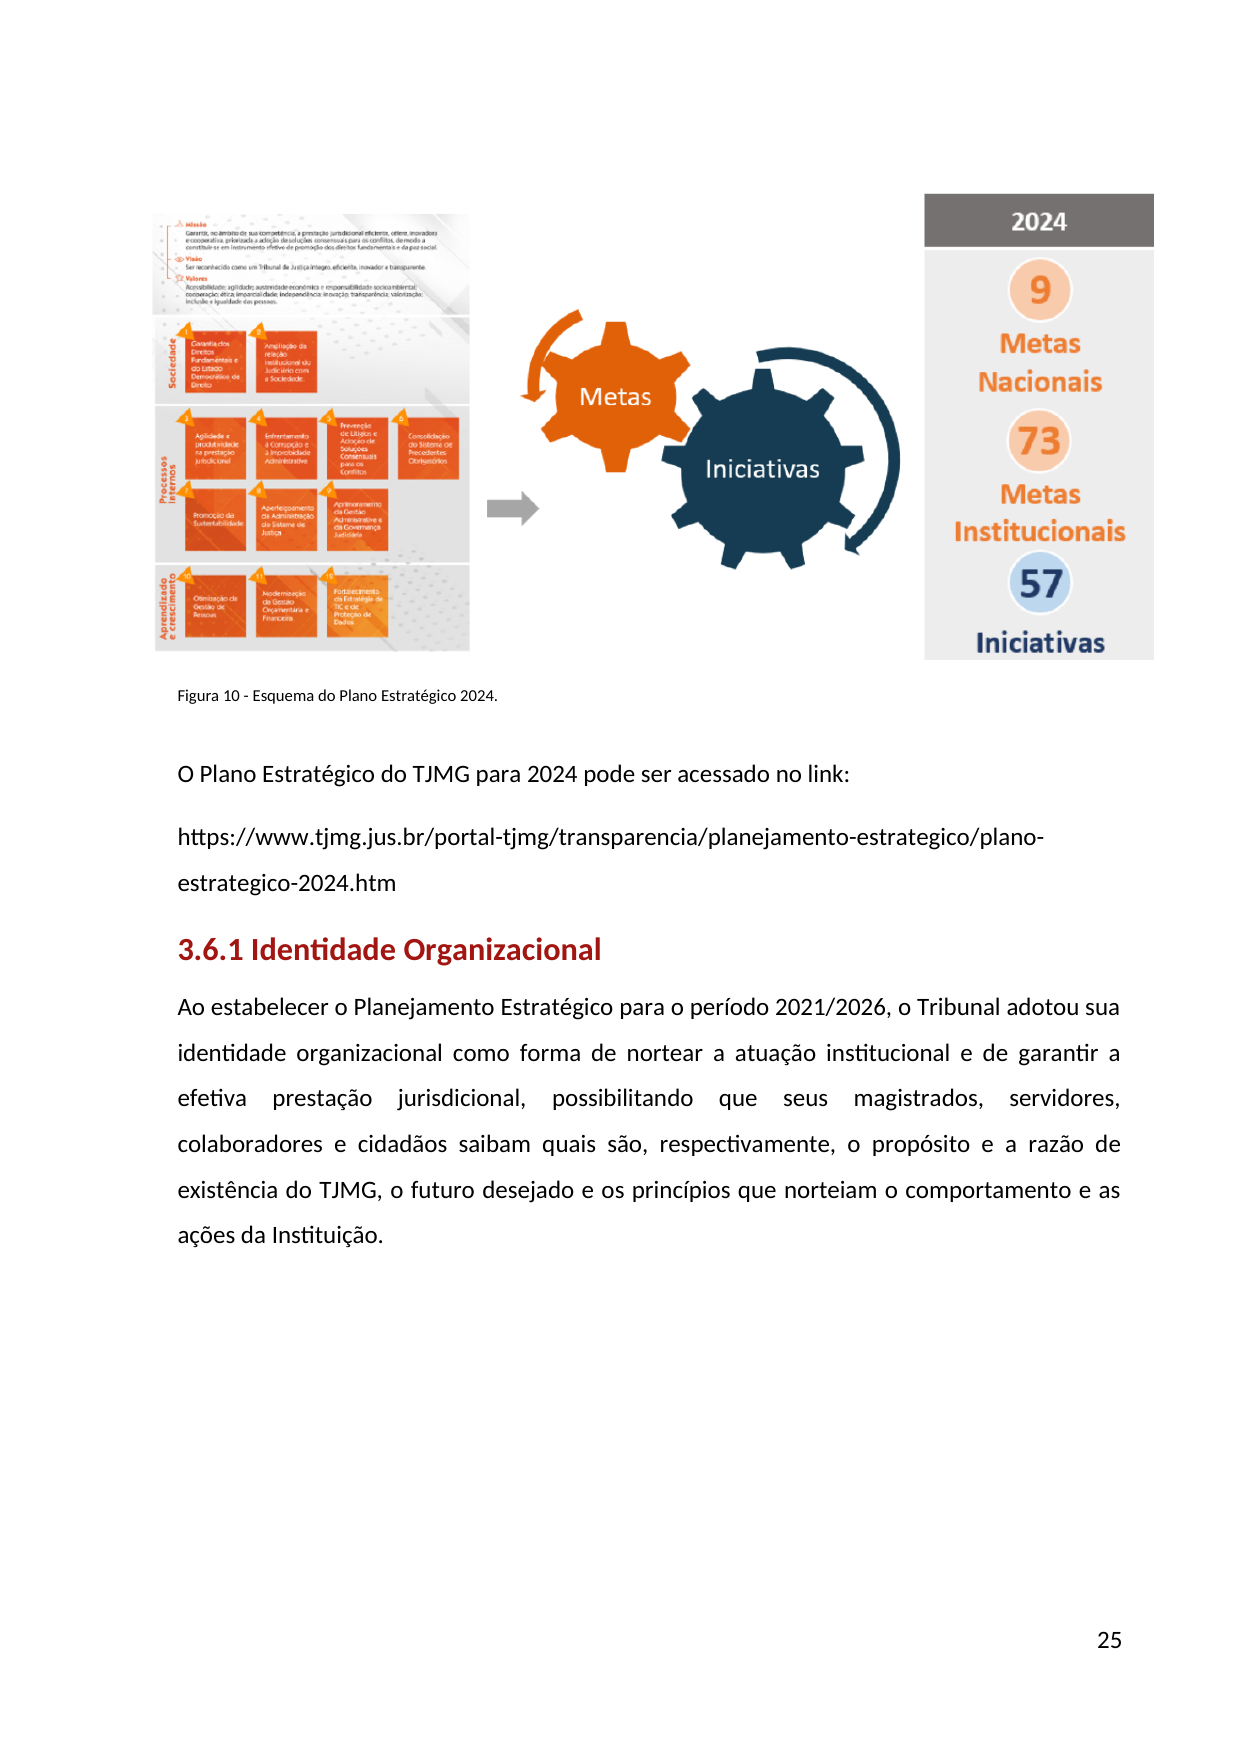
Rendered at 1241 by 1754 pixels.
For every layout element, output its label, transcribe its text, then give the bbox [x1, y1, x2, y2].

text Ao estabelecer o Planejamento Estratégico para o período 2021/2026, o Tribunal adotou sua identidade organizacional como forma de nortear a atuação institucional e de garantir a efetiva prestação jurisdicional, possibilitando que seus magistrados, servidores, colaboradores e cidadãos saibam quais são, respectivamente, o propósito e a razão de existência do TJMG, o futuro desejado e os princípios que norteiam o comportamento e as ações da Instituição. [177, 991, 1122, 1250]
text https://www.tjmg.jus.br/portal-tjmg/transparencia/planejamento-estrategico/plano-estrategico-2024.htm [177, 821, 1122, 897]
picture [137, 177, 1157, 660]
text Figura 10 - Esquema do Plano Estratégico 2024. [177, 685, 1122, 706]
text O Plano Estratégico do TJMG para 2024 pode ser acessado no link: [177, 758, 1122, 789]
subtitle 3.6.1 Identidade Organizacional [177, 929, 1122, 968]
